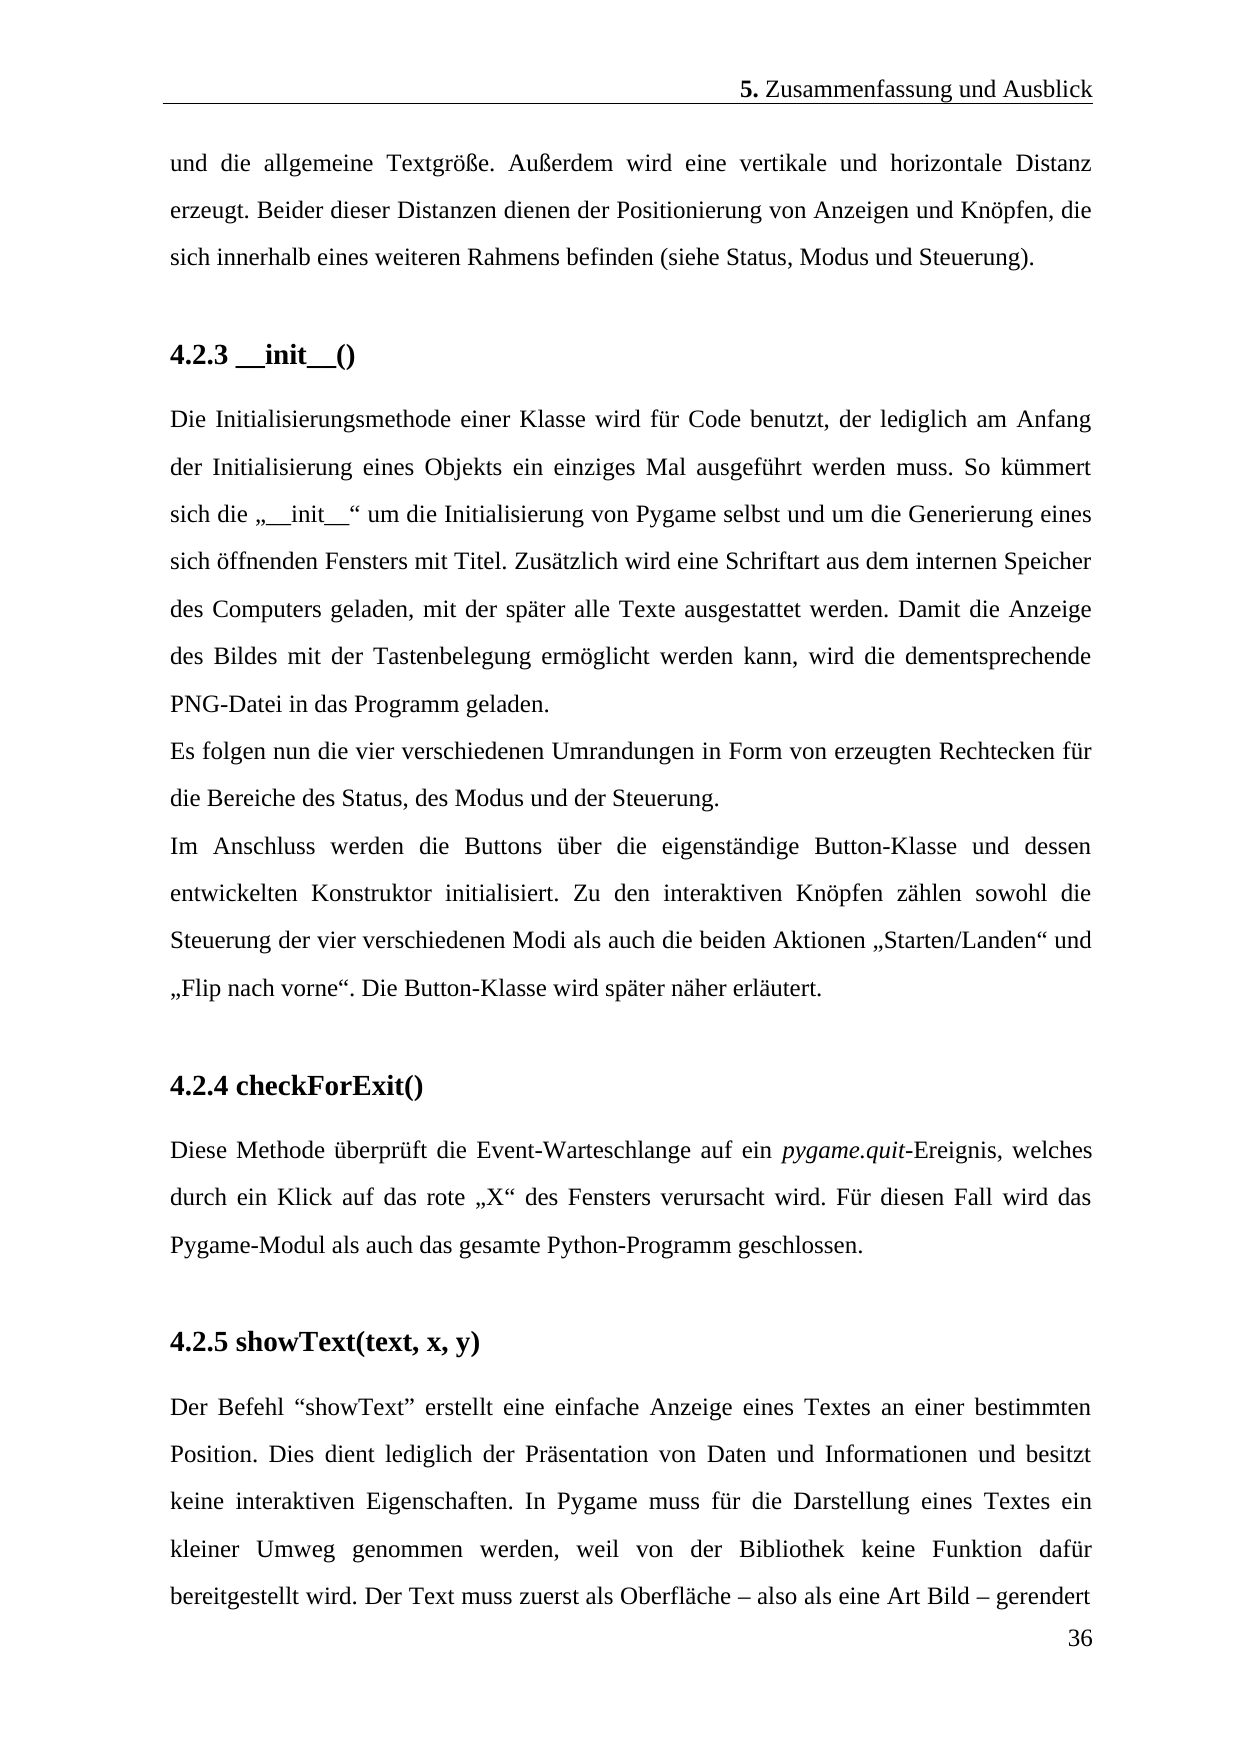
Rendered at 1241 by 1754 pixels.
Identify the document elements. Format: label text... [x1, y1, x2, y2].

text Die Initialisierungsmethode einer Klasse wird für Code benutzt, der lediglich am Anfang der Initialisierung eines Objekts ein einziges Mal ausgeführt werden muss. So kümmert sich die „__init__“ um die Initialisierung von Pygame selbst und um die Generierung eines sich öffnenden Fensters mit Titel. Zusätzlich wird eine Schriftart aus dem internen Speicher des Computers geladen, mit der später alle Texte ausgestattet werden. Damit die Anzeige des Bildes mit der Tastenbelegung ermöglicht werden kann, wird die dementsprechende PNG-Datei in das Programm geladen. [170, 404, 1093, 717]
subtitle 4.2.5 showText(text, x, y) [170, 1324, 1093, 1358]
text Diese Methode überprüft die Event-Warteschlange auf ein pygame.quit-Ereignis, welches durch ein Klick auf das rote „X“ des Fensters verursacht wird. Für diesen Fall wird das Pygame-Modul als auch das gesamte Python-Programm geschlossen. [170, 1135, 1093, 1258]
text Im Anschluss werden die Buttons über die eigenständige Button-Klasse und dessen entwickelten Konstruktor initialisiert. Zu den interaktiven Knöpfen zählen sowohl die Steuerung der vier verschiedenen Modi als auch die beiden Aktionen „Starten/Landen“ und „Flip nach vorne“. Die Button-Klasse wird später näher erläutert. [170, 831, 1093, 1002]
subtitle 4.2.4 checkForExit() [170, 1068, 1093, 1101]
text Es folgen nun die vier verschiedenen Umrandungen in Form von erzeugten Rechtecken für die Bereiche des Status, des Modus und der Steuerung. [170, 736, 1093, 812]
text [170, 1392, 1093, 1610]
subtitle 4.2.3 __init__() [170, 337, 1093, 371]
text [170, 148, 1093, 271]
